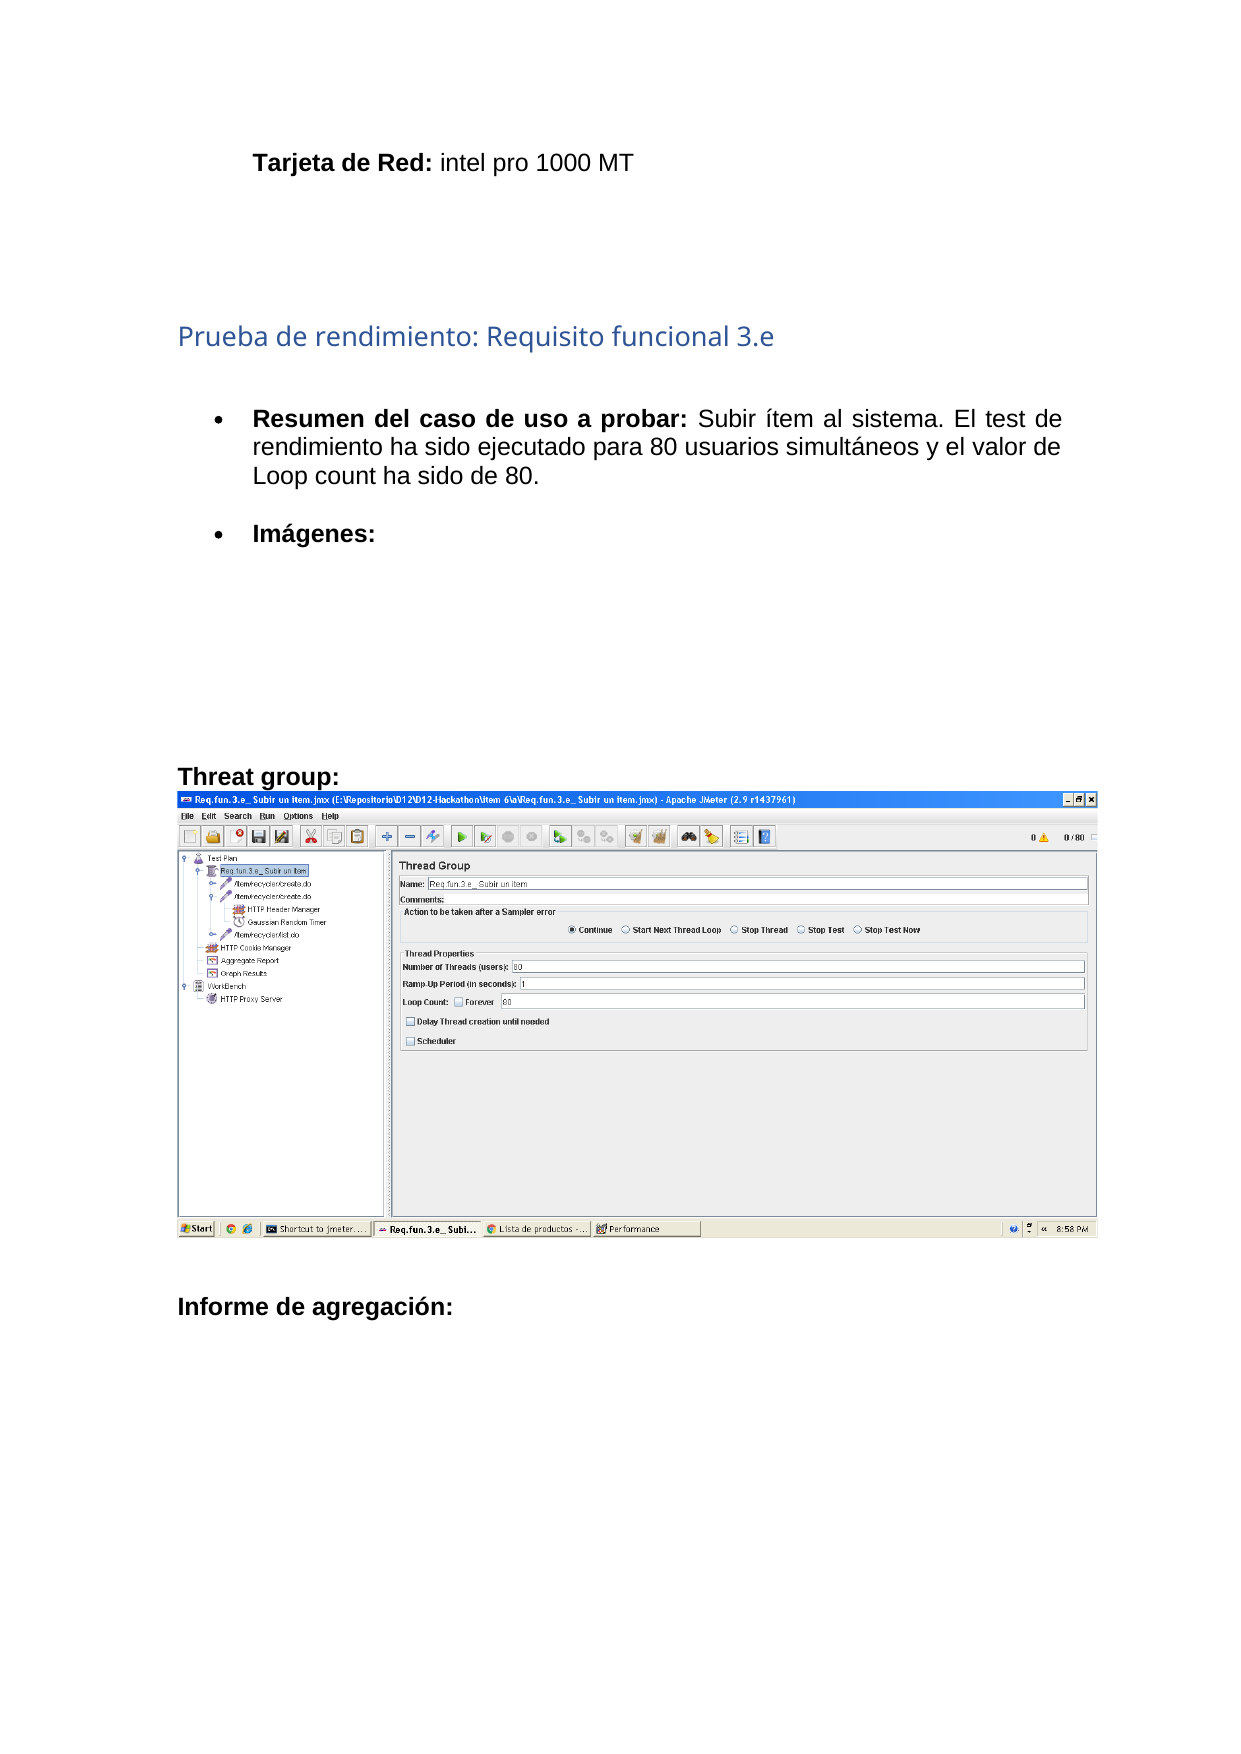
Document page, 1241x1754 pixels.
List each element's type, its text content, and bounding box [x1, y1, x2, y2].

text Informe de agregación: [177, 1263, 1063, 1321]
list Resumen del caso de uso a probar: Subir ítem al sistema. El test de rendimiento ha sido ejecutado para 80 usuarios simultáneos y el valor de Loop count ha sido de 80. [215, 404, 1063, 490]
picture [177, 791, 1098, 1238]
list Imágenes: [215, 519, 1063, 547]
subtitle Prueba de rendimiento: Requisito funcional 3.e [177, 317, 1063, 354]
text Tarjeta de Red: intel pro 1000 MT [252, 148, 1063, 176]
text Threat group: [177, 762, 1063, 791]
